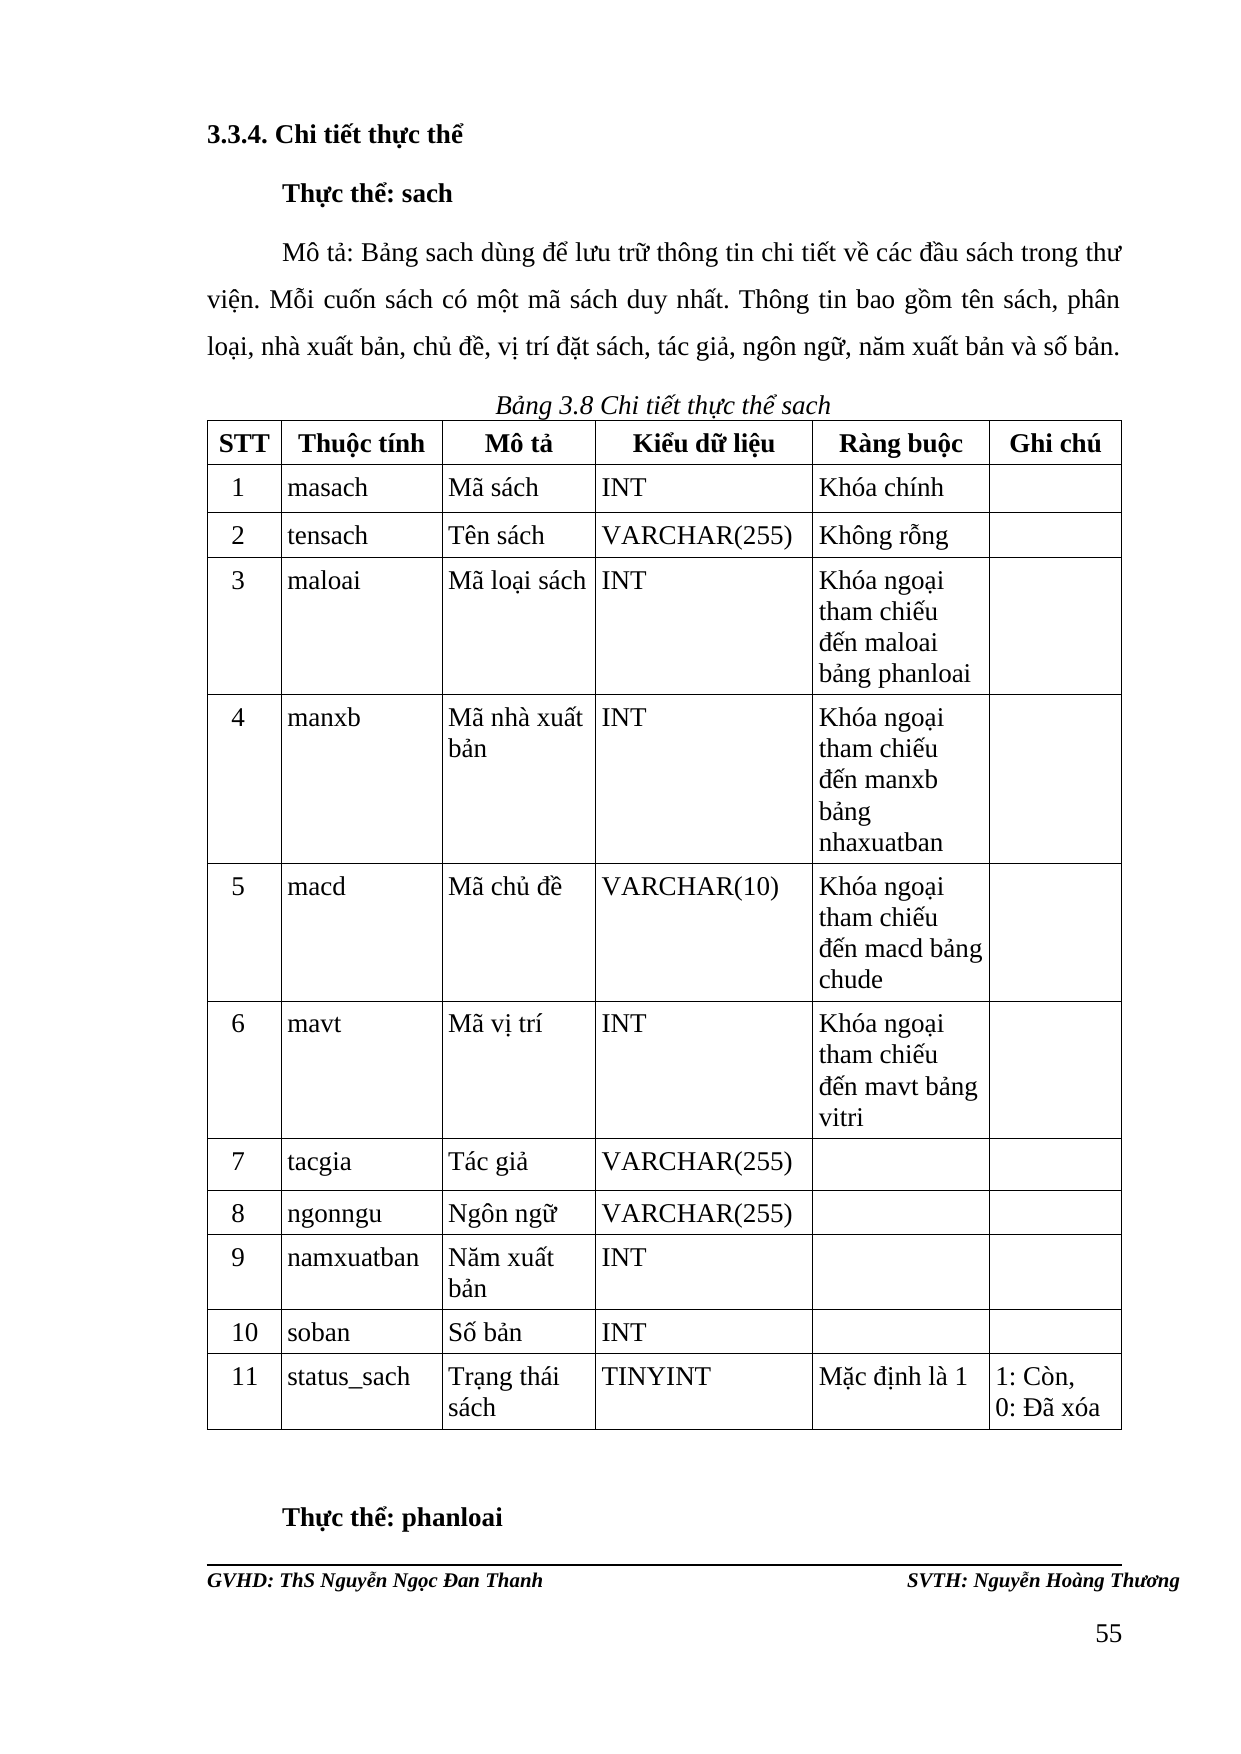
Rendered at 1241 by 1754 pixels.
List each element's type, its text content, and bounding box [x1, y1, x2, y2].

table_cell [208, 1191, 281, 1234]
table_cell [208, 1310, 281, 1353]
table_header Ràng buộc [813, 421, 989, 464]
table_cell Khóa ngoại tham chiếu đến manxb bảng nhaxuatban [813, 695, 989, 863]
table_cell [208, 1139, 281, 1190]
table_cell Trạng thái sách [443, 1354, 595, 1428]
table_cell status_sach [282, 1354, 442, 1428]
table_cell INT [596, 558, 812, 694]
table_cell VARCHAR(10) [596, 864, 812, 1001]
table_cell [990, 695, 1121, 863]
table_cell VARCHAR(255) [596, 513, 812, 557]
table_cell TINYINT [596, 1354, 812, 1428]
table_cell 1: Còn, 0: Đã xóa [990, 1354, 1121, 1428]
table_cell [208, 558, 281, 694]
table_cell Mặc định là 1 [813, 1354, 989, 1428]
table_cell Mã loại sách [443, 558, 595, 694]
table_cell masach [282, 465, 442, 512]
table_cell Không rỗng [813, 513, 989, 557]
table_cell Mã sách [443, 465, 595, 512]
text Thực thể: phanloai [207, 1501, 1122, 1532]
table_cell [208, 695, 281, 863]
text Thực thể: sach [207, 177, 1122, 208]
table_cell [813, 1139, 989, 1190]
table_cell Ngôn ngữ [443, 1191, 595, 1234]
table_cell [990, 864, 1121, 1001]
table_cell Khóa chính [813, 465, 989, 512]
table_cell Khóa ngoại tham chiếu đến macd bảng chude [813, 864, 989, 1001]
table_cell Năm xuất bản [443, 1235, 595, 1309]
table_cell [990, 465, 1121, 512]
table_cell [813, 1235, 989, 1309]
table_cell macd [282, 864, 442, 1001]
table_cell [990, 558, 1121, 694]
table_cell [990, 1235, 1121, 1309]
subtitle Chi tiết thực thể [207, 118, 1122, 149]
table_cell manxb [282, 695, 442, 863]
table_cell [813, 1191, 989, 1234]
table_cell [990, 1002, 1121, 1138]
table_cell INT [596, 1310, 812, 1353]
table_cell Tác giả [443, 1139, 595, 1190]
text Mô tả: Bảng sach dùng để lưu trữ thông tin chi tiết về các đầu sách trong thư viện. Mỗi cuốn sách có một mã sách duy nhất. Thông tin bao gồm tên sách, phân loại, nhà xuất bản, chủ đề, vị trí đặt sách, tác giả, ngôn ngữ, năm xuất bản và số bản. [207, 236, 1122, 361]
table_cell mavt [282, 1002, 442, 1138]
table_cell [208, 1235, 281, 1309]
table_header Ghi chú [990, 421, 1121, 464]
table_cell [990, 1310, 1121, 1353]
table_cell VARCHAR(255) [596, 1191, 812, 1234]
table_cell INT [596, 465, 812, 512]
table_cell Khóa ngoại tham chiếu đến mavt bảng vitri [813, 1002, 989, 1138]
table_cell [208, 1354, 281, 1428]
table_cell [208, 465, 281, 512]
table_cell Mã nhà xuất bản [443, 695, 595, 863]
table_header STT [208, 421, 281, 464]
table_cell INT [596, 695, 812, 863]
table_header Kiểu dữ liệu [596, 421, 812, 464]
table_cell tacgia [282, 1139, 442, 1190]
table_cell [990, 1139, 1121, 1190]
table_header Mô tả [443, 421, 595, 464]
table_cell VARCHAR(255) [596, 1139, 812, 1190]
table_cell INT [596, 1235, 812, 1309]
table_cell Mã vị trí [443, 1002, 595, 1138]
table_cell Số bản [443, 1310, 595, 1353]
table_cell Tên sách [443, 513, 595, 557]
table_cell maloai [282, 558, 442, 694]
table_cell soban [282, 1310, 442, 1353]
table_header Thuộc tính [282, 421, 442, 464]
table_cell [208, 1002, 281, 1138]
table_cell [990, 1191, 1121, 1234]
table_cell tensach [282, 513, 442, 557]
table_cell namxuatban [282, 1235, 442, 1309]
table_cell Mã chủ đề [443, 864, 595, 1001]
table_cell Khóa ngoại tham chiếu đến maloai bảng phanloai [813, 558, 989, 694]
table_cell INT [596, 1002, 812, 1138]
table_cell [813, 1310, 989, 1353]
table_cell [990, 513, 1121, 557]
table_cell [208, 864, 281, 1001]
table_cell ngonngu [282, 1191, 442, 1234]
table_cell [208, 513, 281, 557]
